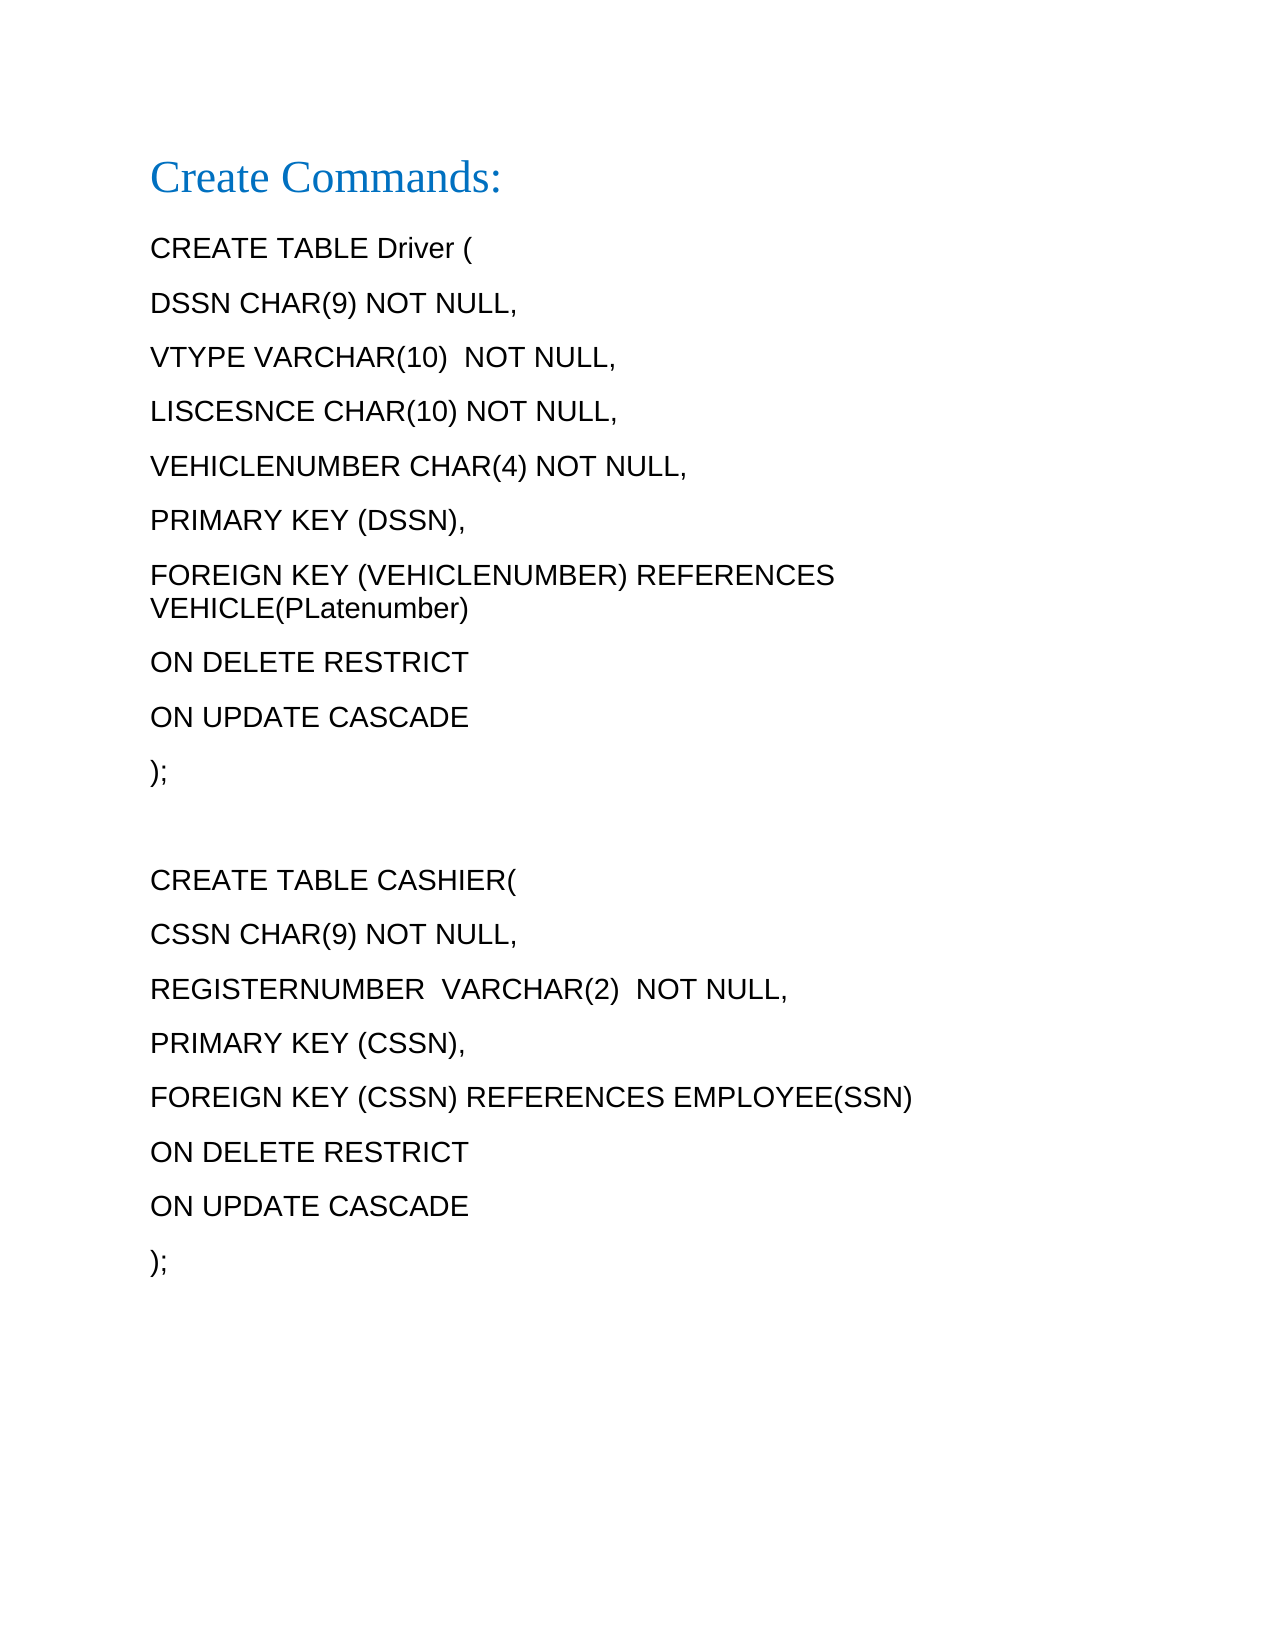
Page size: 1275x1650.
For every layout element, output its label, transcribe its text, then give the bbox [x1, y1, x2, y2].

text CREATE TABLE CASHIER( [150, 863, 1125, 897]
text REGISTERNUMBER VARCHAR(2) NOT NULL, [150, 972, 1125, 1005]
text Create Commands: [150, 150, 1125, 203]
text ON DELETE RESTRICT [150, 1135, 1125, 1168]
text ON UPDATE CASCADE [150, 700, 1125, 733]
text ); [150, 754, 1125, 788]
text FOREIGN KEY (CSSN) REFERENCES EMPLOYEE(SSN) [150, 1081, 1125, 1114]
text ); [150, 1244, 1125, 1277]
text FOREIGN KEY (VEHICLENUMBER) REFERENCES VEHICLE(PLatenumber) [150, 558, 1125, 625]
text PRIMARY KEY (CSSN), [150, 1026, 1125, 1060]
text ON UPDATE CASCADE [150, 1189, 1125, 1223]
text CSSN CHAR(9) NOT NULL, [150, 917, 1125, 951]
text CREATE TABLE Driver ( [150, 231, 1125, 265]
text PRIMARY KEY (DSSN), [150, 503, 1125, 537]
text LISCESNCE CHAR(10) NOT NULL, [150, 394, 1125, 428]
text DSSN CHAR(9) NOT NULL, [150, 286, 1125, 319]
text ON DELETE RESTRICT [150, 646, 1125, 679]
text VEHICLENUMBER CHAR(4) NOT NULL, [150, 449, 1125, 482]
text VTYPE VARCHAR(10) NOT NULL, [150, 340, 1125, 374]
